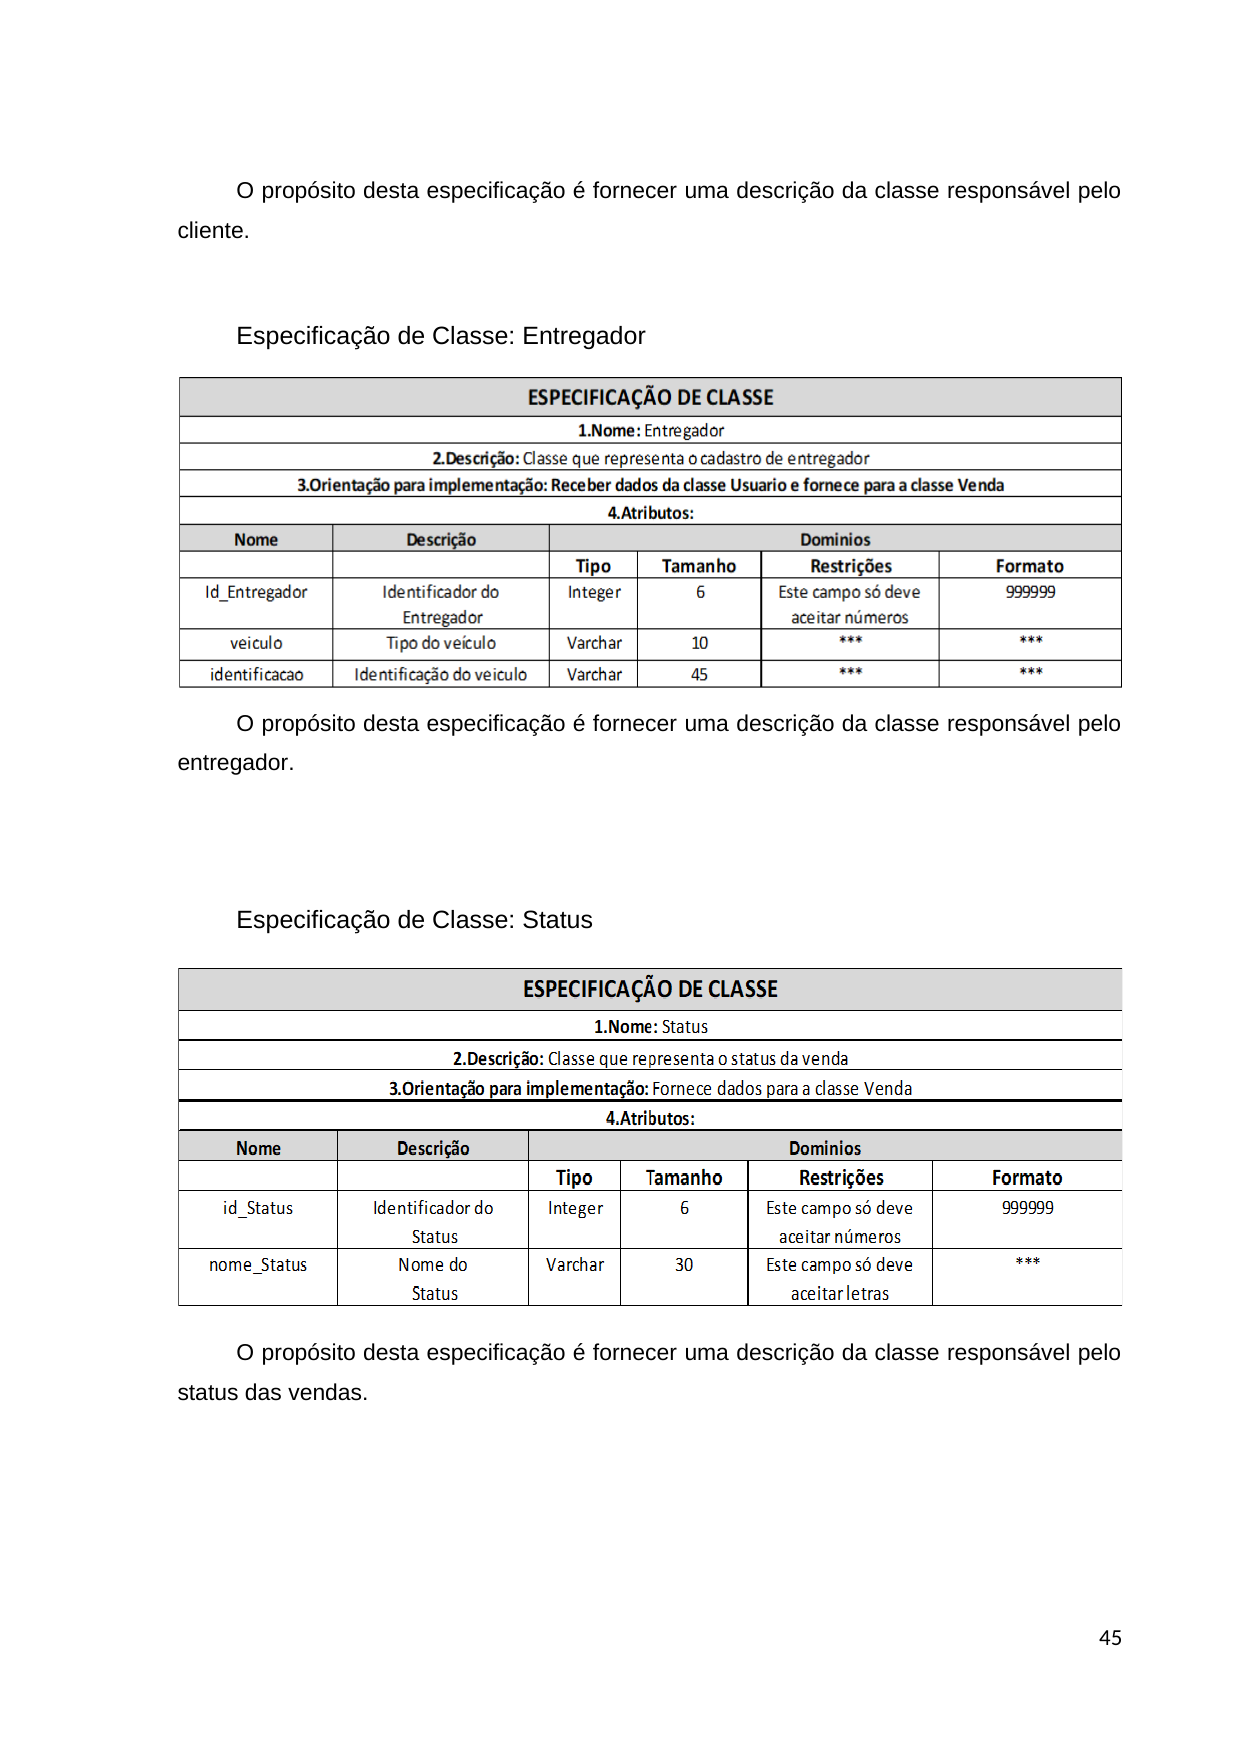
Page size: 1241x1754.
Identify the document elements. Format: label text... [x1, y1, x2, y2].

picture [179, 377, 1123, 689]
text O propósito desta especificação é fornecer uma descrição da classe responsável pelo status das vendas. [177, 1339, 1122, 1405]
text Especificação de Classe: Entregador [177, 321, 1122, 349]
text Especificação de Classe: Status [177, 905, 1122, 934]
picture [178, 968, 1123, 1308]
text O propósito desta especificação é fornecer uma descrição da classe responsável pelo entregador. [177, 710, 1122, 776]
text O propósito desta especificação é fornecer uma descrição da classe responsável pelo cliente. [177, 177, 1122, 243]
